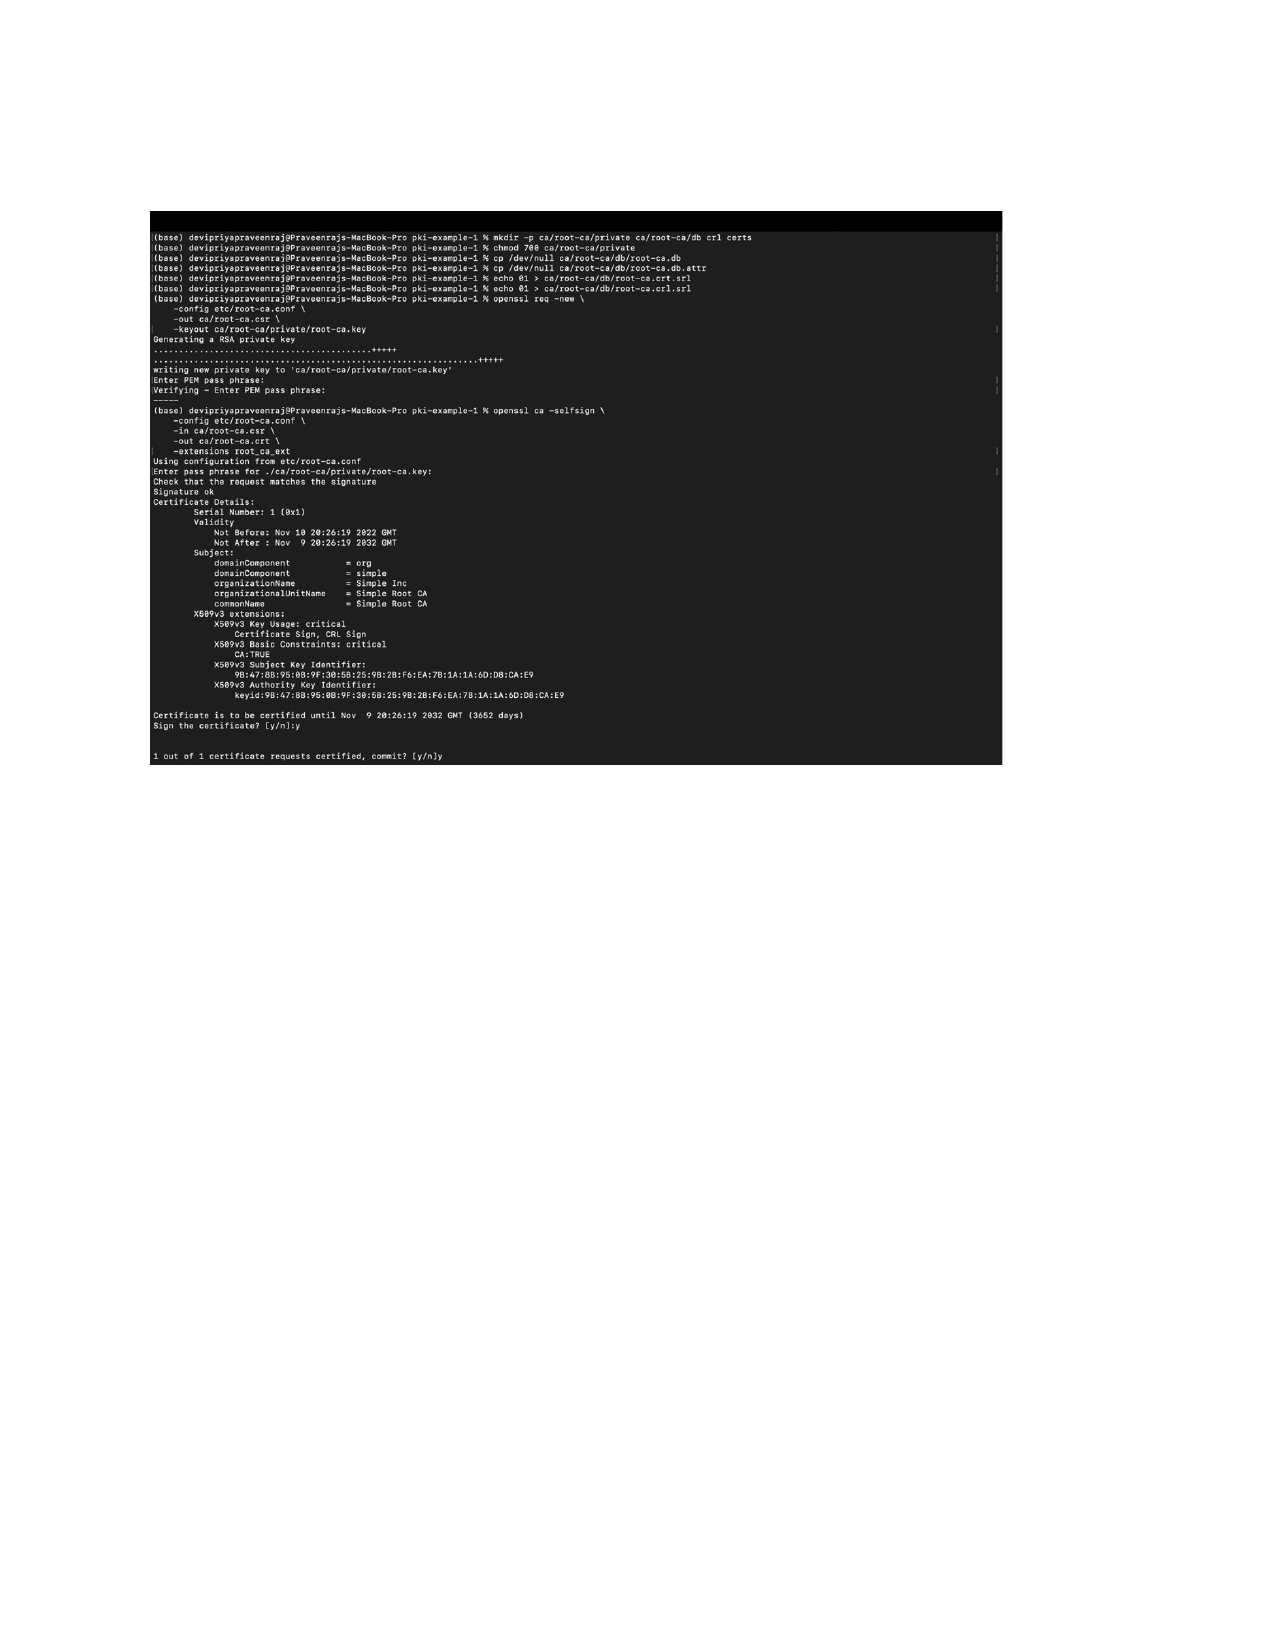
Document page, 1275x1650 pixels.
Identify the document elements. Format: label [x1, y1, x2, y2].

picture [150, 211, 1003, 765]
